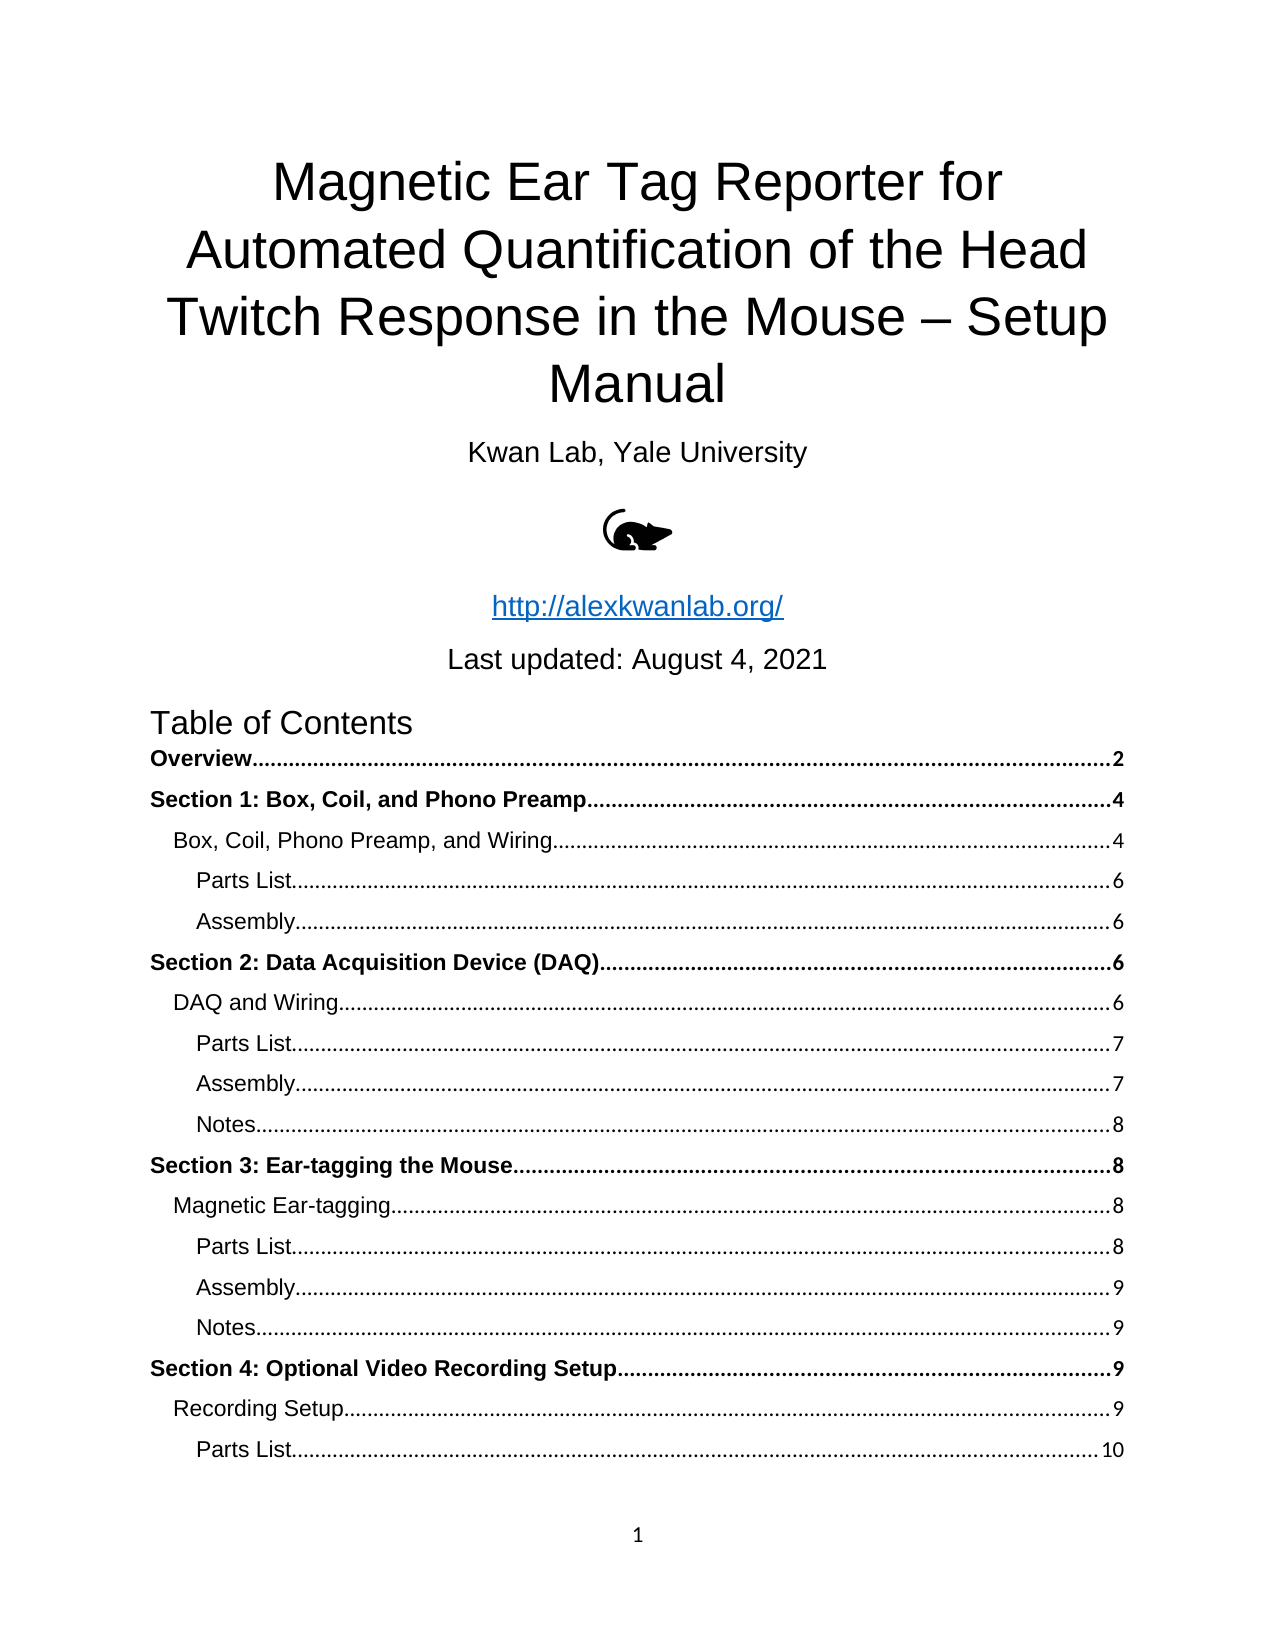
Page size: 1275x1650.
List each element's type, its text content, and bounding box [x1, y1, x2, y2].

text http://alexkwanlab.org/ [150, 589, 1125, 623]
text Kwan Lab, Yale University [150, 435, 1125, 469]
text Last updated: August 4, 2021 [150, 642, 1125, 676]
picture [596, 488, 679, 571]
text Magnetic Ear Tag Reporter for Automated Quantification of the Head Twitch Response in the Mouse – Setup Manual [150, 150, 1125, 414]
